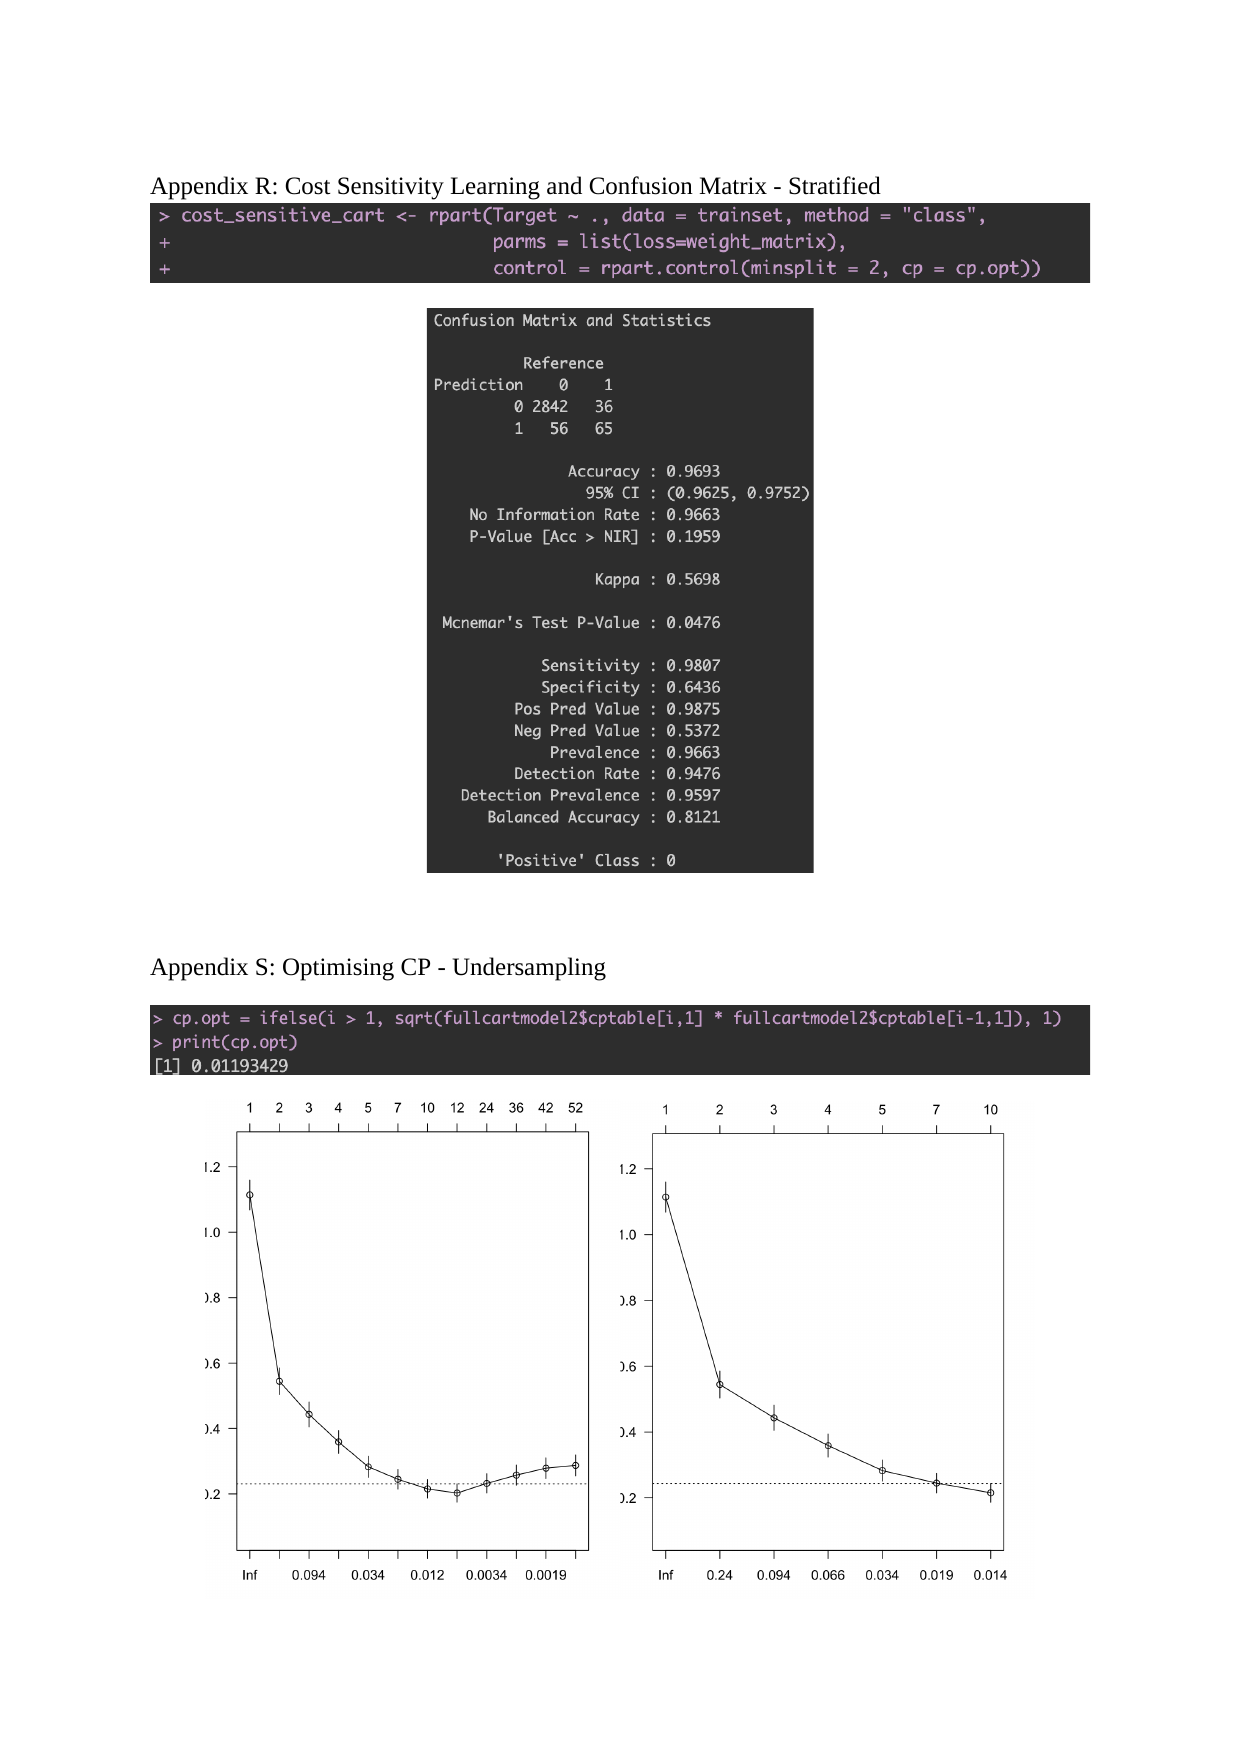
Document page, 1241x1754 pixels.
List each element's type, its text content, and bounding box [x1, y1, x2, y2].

subtitle Appendix R: Cost Sensitivity Learning and Confusion Matrix - Stratified [150, 171, 1090, 203]
picture [150, 1005, 1091, 1075]
picture [205, 1099, 1036, 1599]
subtitle Appendix S: Optimising CP - Undersampling [150, 952, 1090, 981]
picture [426, 308, 814, 873]
picture [150, 203, 1091, 283]
